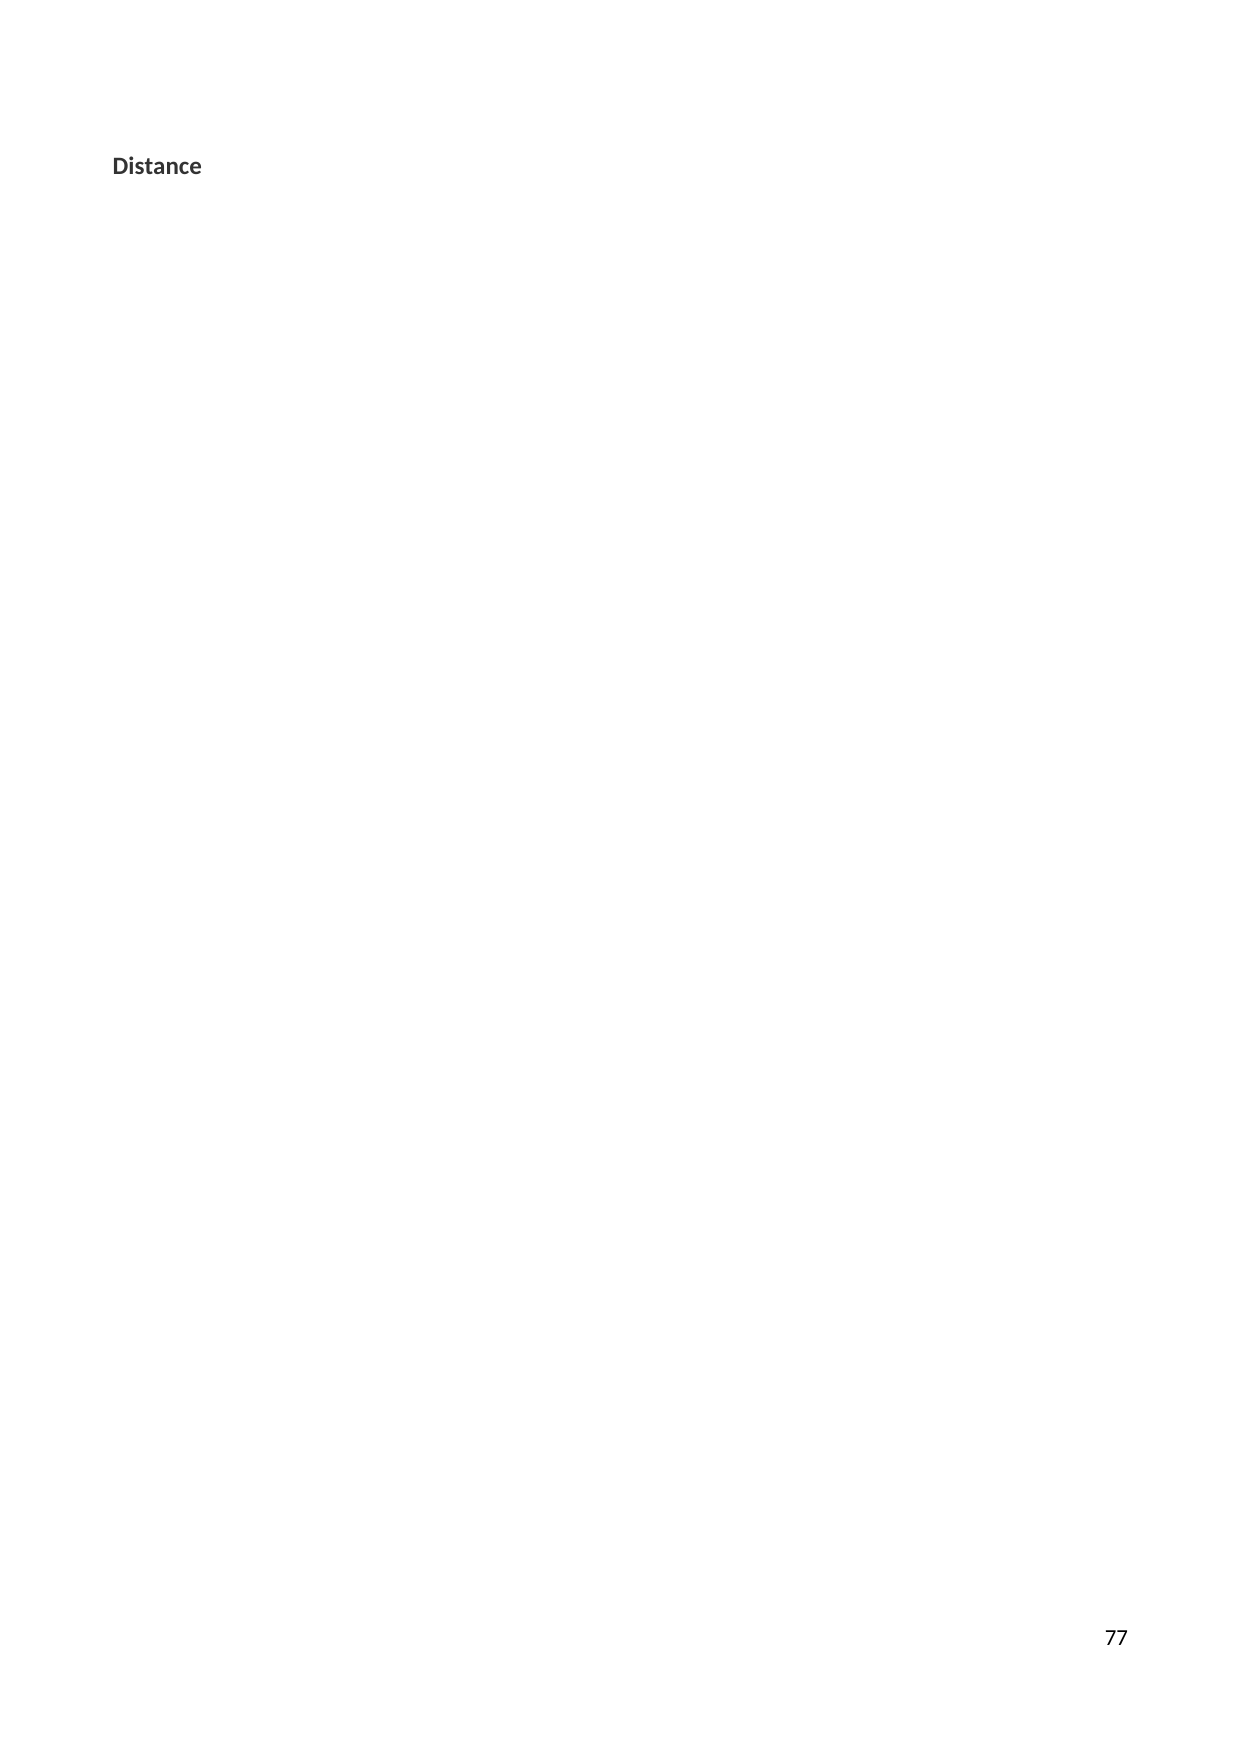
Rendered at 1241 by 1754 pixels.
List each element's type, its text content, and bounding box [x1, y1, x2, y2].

text Distance [112, 150, 1128, 181]
